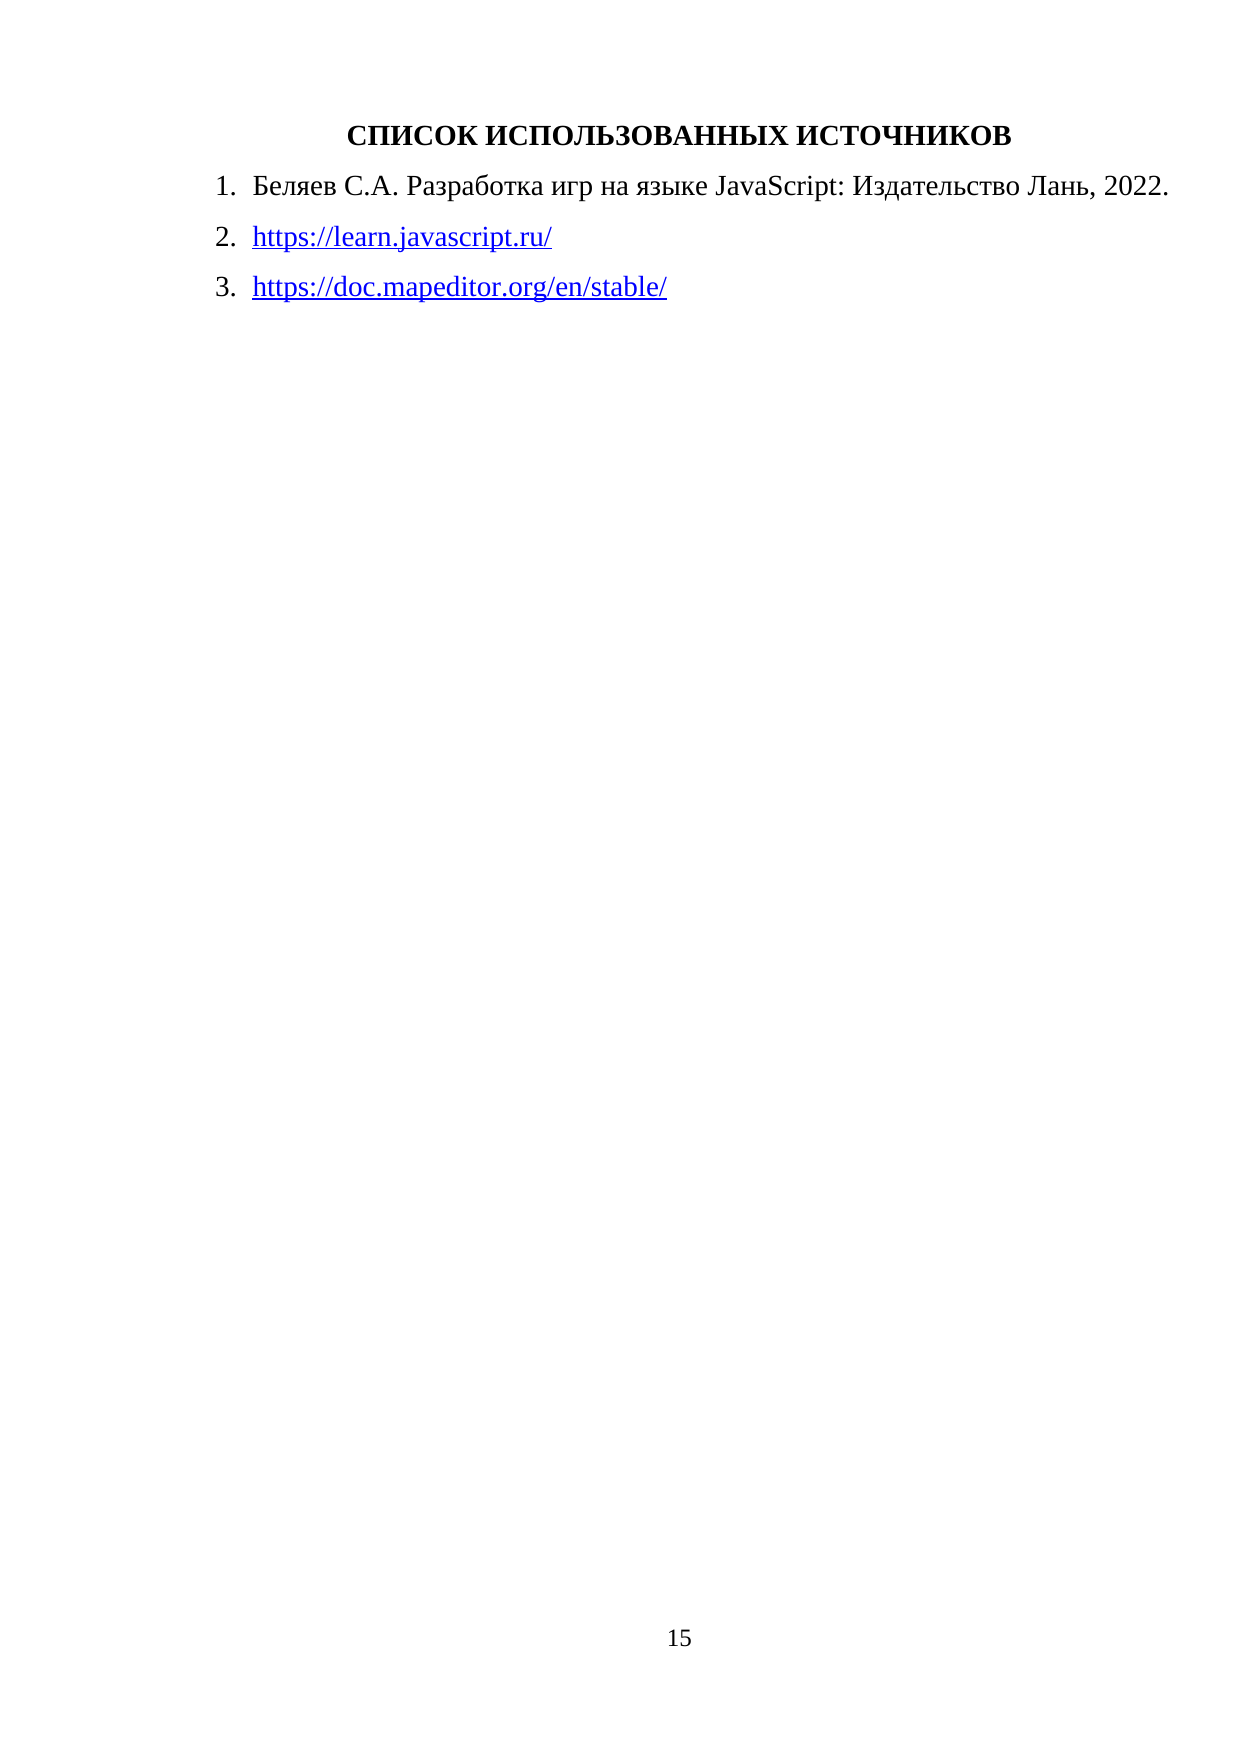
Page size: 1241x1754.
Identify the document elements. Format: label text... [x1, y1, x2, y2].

list https://doc.mapeditor.org/en/stable/ [215, 269, 1181, 303]
list Беляев С.А. Разработка игр на языке JavaScript: Издательство Лань, 2022. [215, 168, 1181, 202]
list https://learn.javascript.ru/ [215, 219, 1181, 252]
text список использованных источников [177, 118, 1181, 152]
